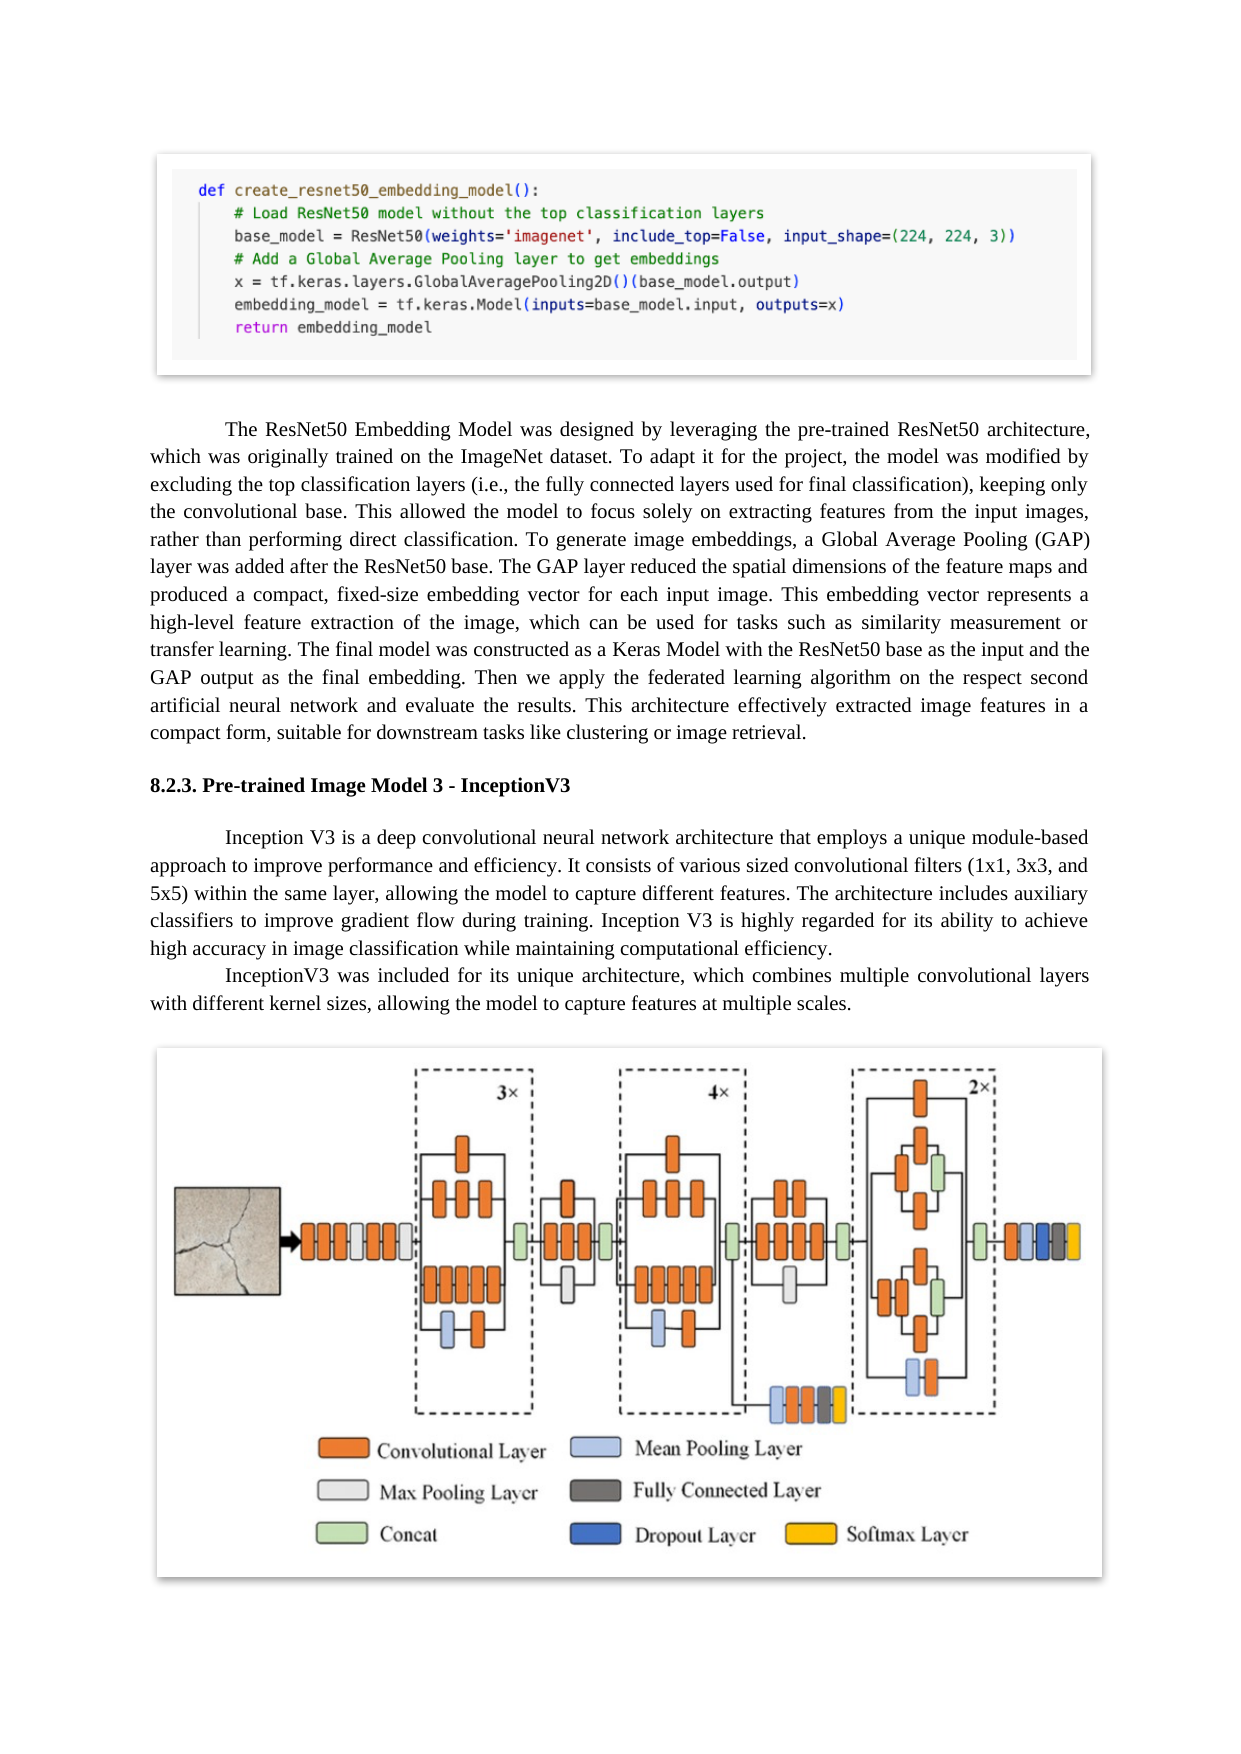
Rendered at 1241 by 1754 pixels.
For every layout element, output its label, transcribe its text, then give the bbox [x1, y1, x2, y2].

text InceptionV3 was included for its unique architecture, which combines multiple convolutional layers with different kernel sizes, allowing the model to capture features at multiple scales. [150, 963, 1090, 1015]
picture [172, 1062, 1088, 1563]
text The ResNet50 Embedding Model was designed by leveraging the pre-trained ResNet50 architecture, which was originally trained on the ImageNet dataset. To adapt it for the project, the model was modified by excluding the top classification layers (i.e., the fully connected layers used for final classification), keeping only the convolutional base. This allowed the model to focus solely on extracting features from the input images, rather than performing direct classification. To generate image embeddings, a Global Average Pooling (GAP) layer was added after the ResNet50 base. The GAP layer reduced the spatial dimensions of the feature maps and produced a compact, fixed-size embedding vector for each input image. This embedding vector represents a high-level feature extraction of the image, which can be used for tasks such as similarity measurement or transfer learning. The final model was constructed as a Keras Model with the ResNet50 base as the input and the GAP output as the final embedding. Then we apply the federated learning algorithm on the respect second artificial neural network and evaluate the results. This architecture effectively extracted image features in a compact form, suitable for downstream tasks like clustering or image retrieval. [150, 416, 1090, 744]
picture [172, 169, 1077, 360]
text Inception V3 is a deep convolutional neural network architecture that employs a unique module-based approach to improve performance and efficiency. It consists of various sized convolutional filters (1x1, 3x3, and 5x5) within the same layer, allowing the model to capture different features. The architecture includes auxiliary classifiers to improve gradient flow during training. Inception V3 is highly regarded for its ability to achieve high accuracy in image classification while maintaining computational efficiency. [150, 825, 1090, 960]
text 8.2.3. Pre-trained Image Model 3 - InceptionV3 [150, 773, 1090, 797]
